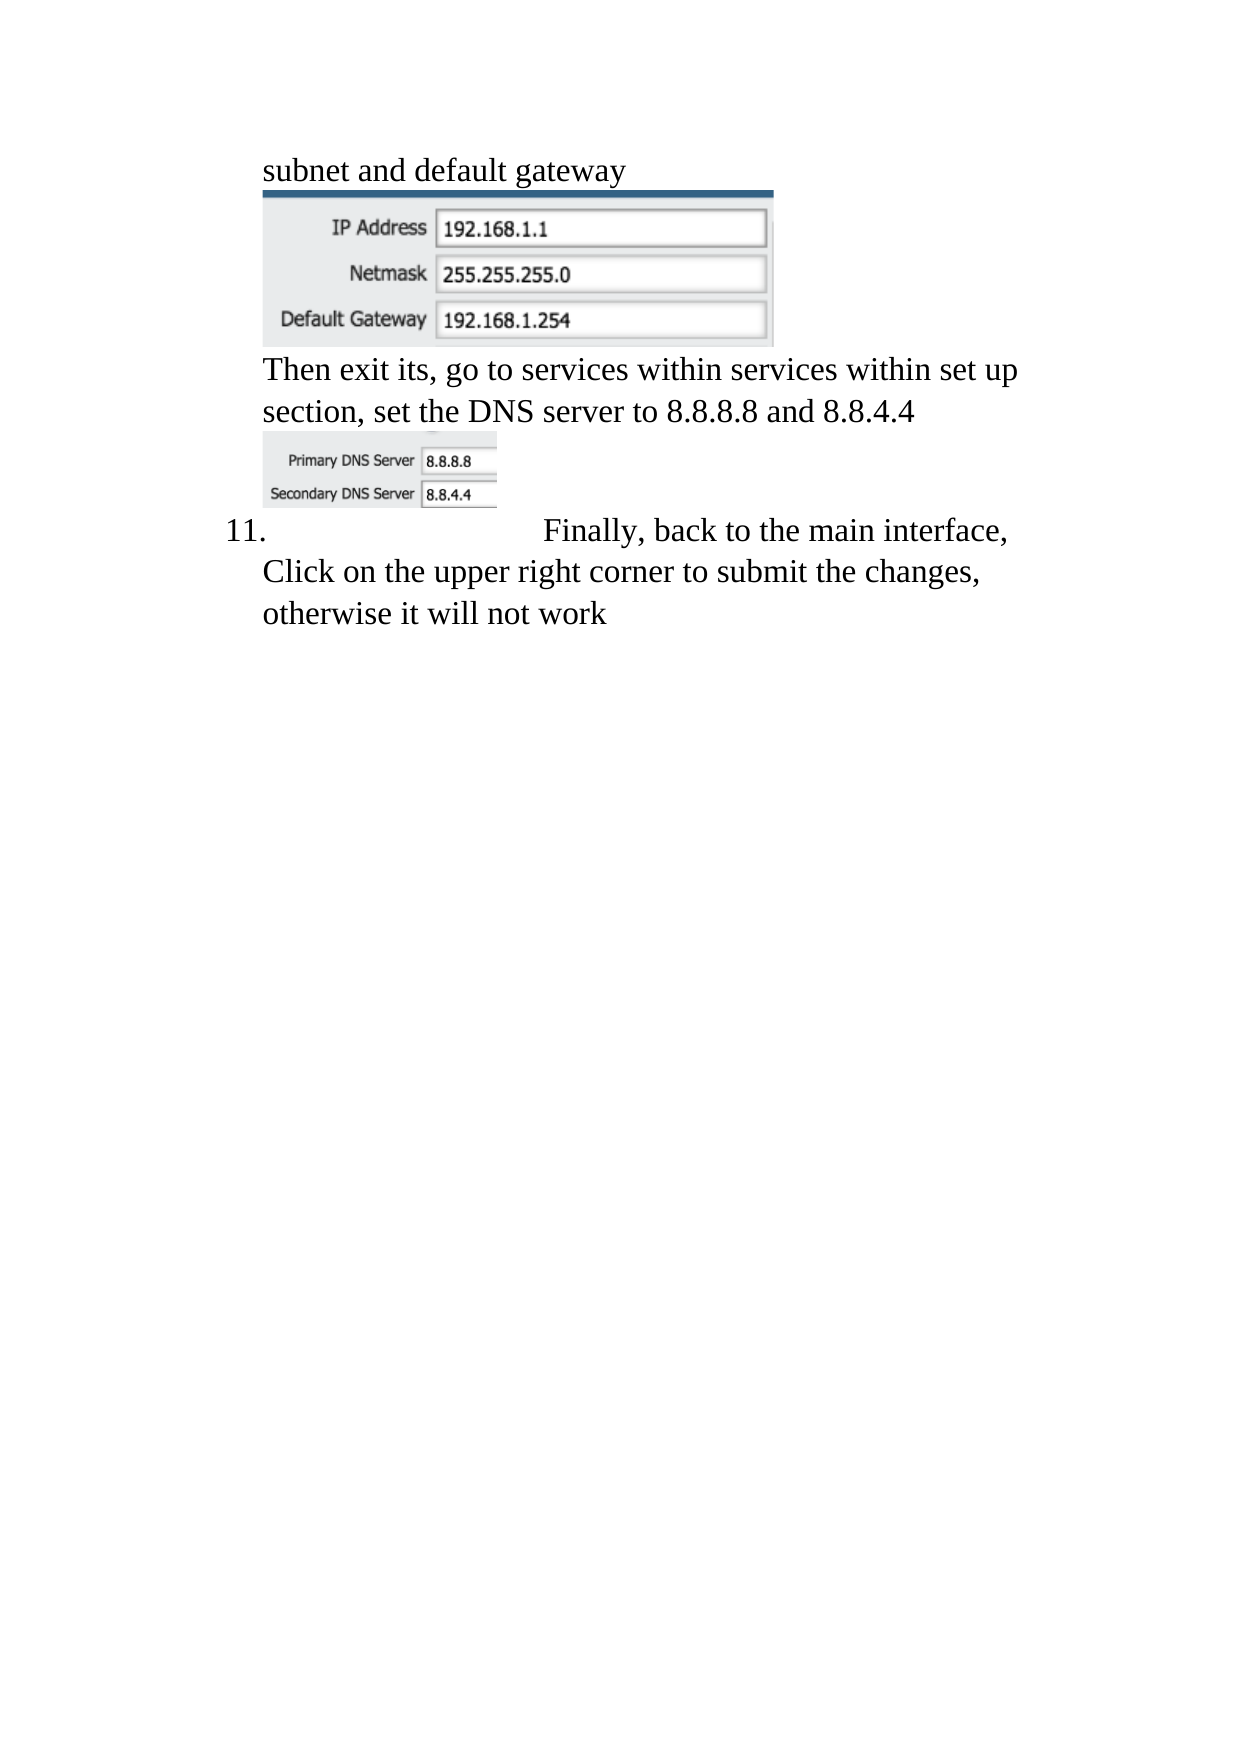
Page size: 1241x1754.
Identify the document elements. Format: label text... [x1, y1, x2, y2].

picture [262, 190, 774, 347]
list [225, 150, 1053, 347]
list Then exit its, go to services within services within set up section, set the DNS server to 8.8.8.8 and 8.8.4.4 [262, 349, 1053, 508]
picture [262, 431, 497, 508]
list Finally, back to the main interface, Click on the upper right corner to submit the changes, otherwise it will not work [225, 510, 1053, 631]
